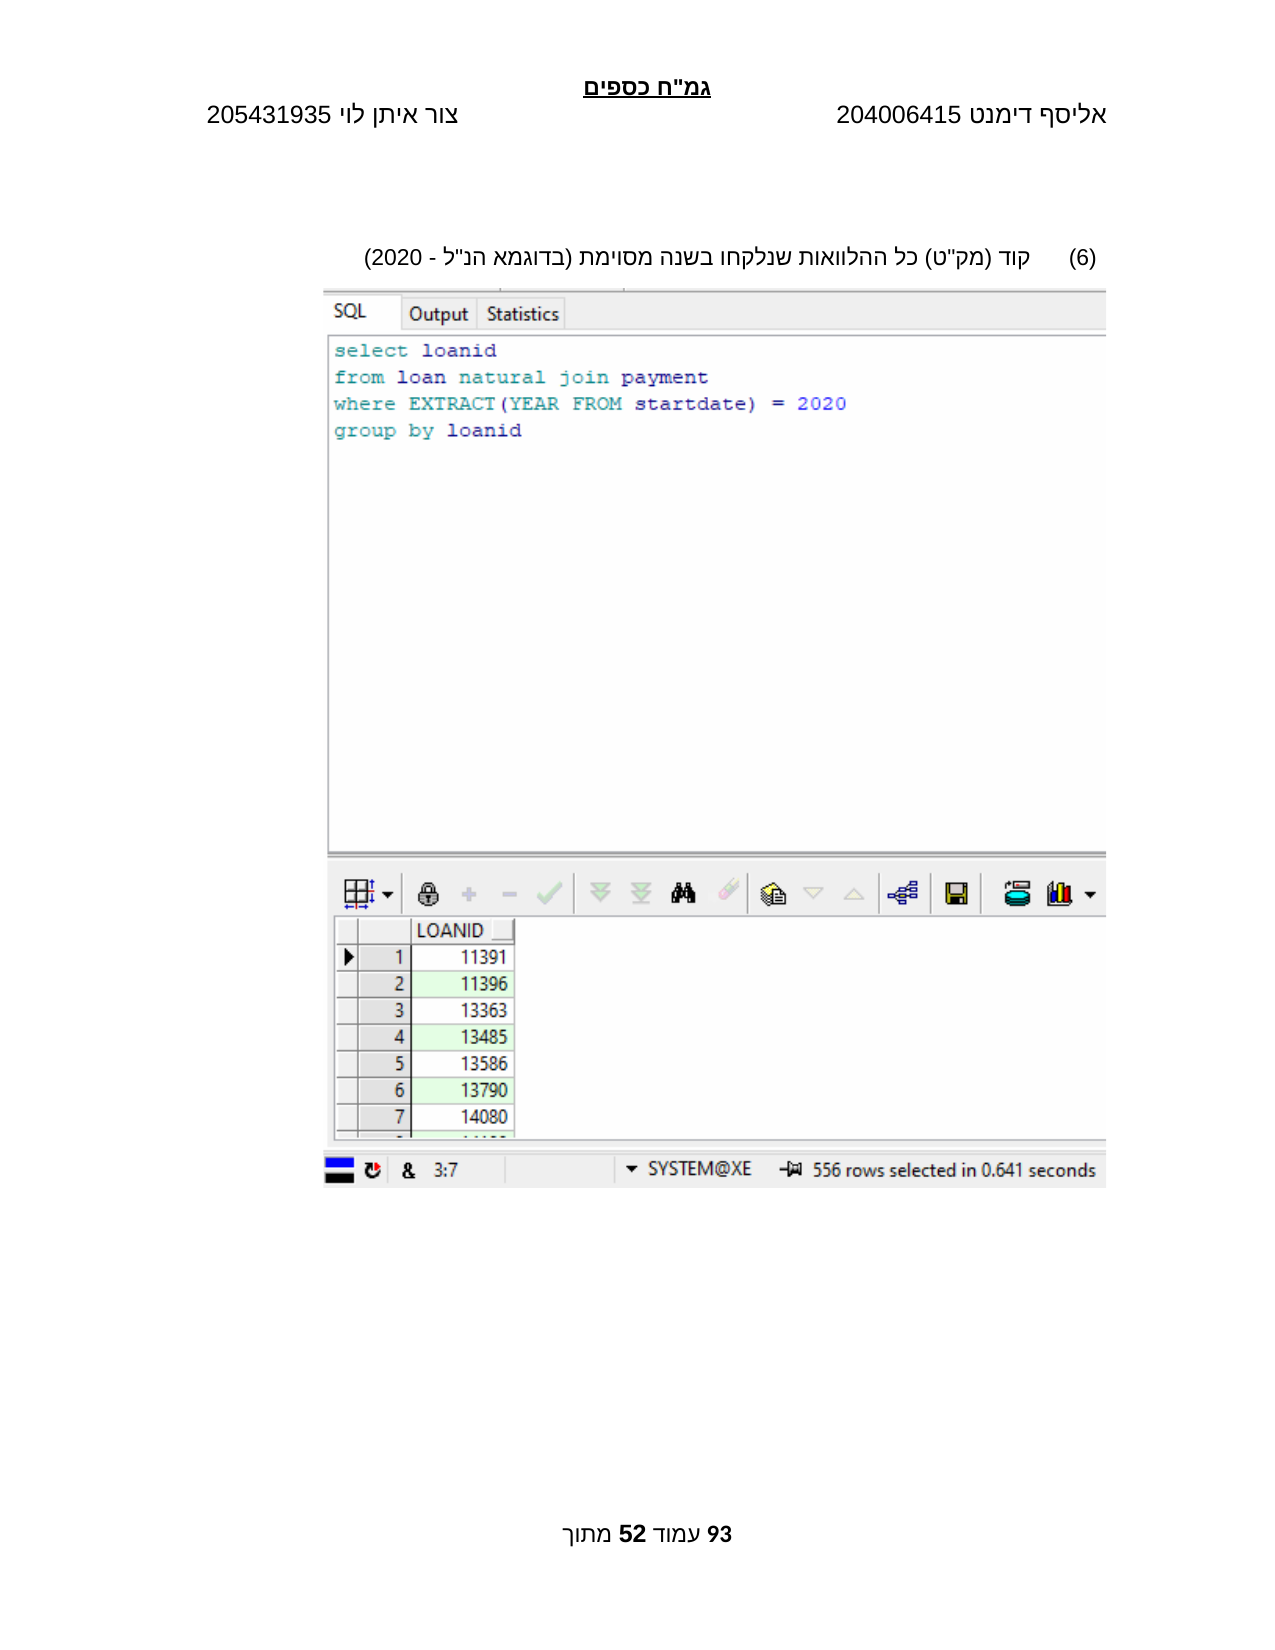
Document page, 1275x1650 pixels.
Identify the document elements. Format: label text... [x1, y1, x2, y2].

picture [323, 288, 1107, 1188]
list קוד (מק"ט) כל ההלוואות שנלקחו בשנה מסוימת (בדוגמא הנ"ל - 2020) [187, 244, 1069, 270]
